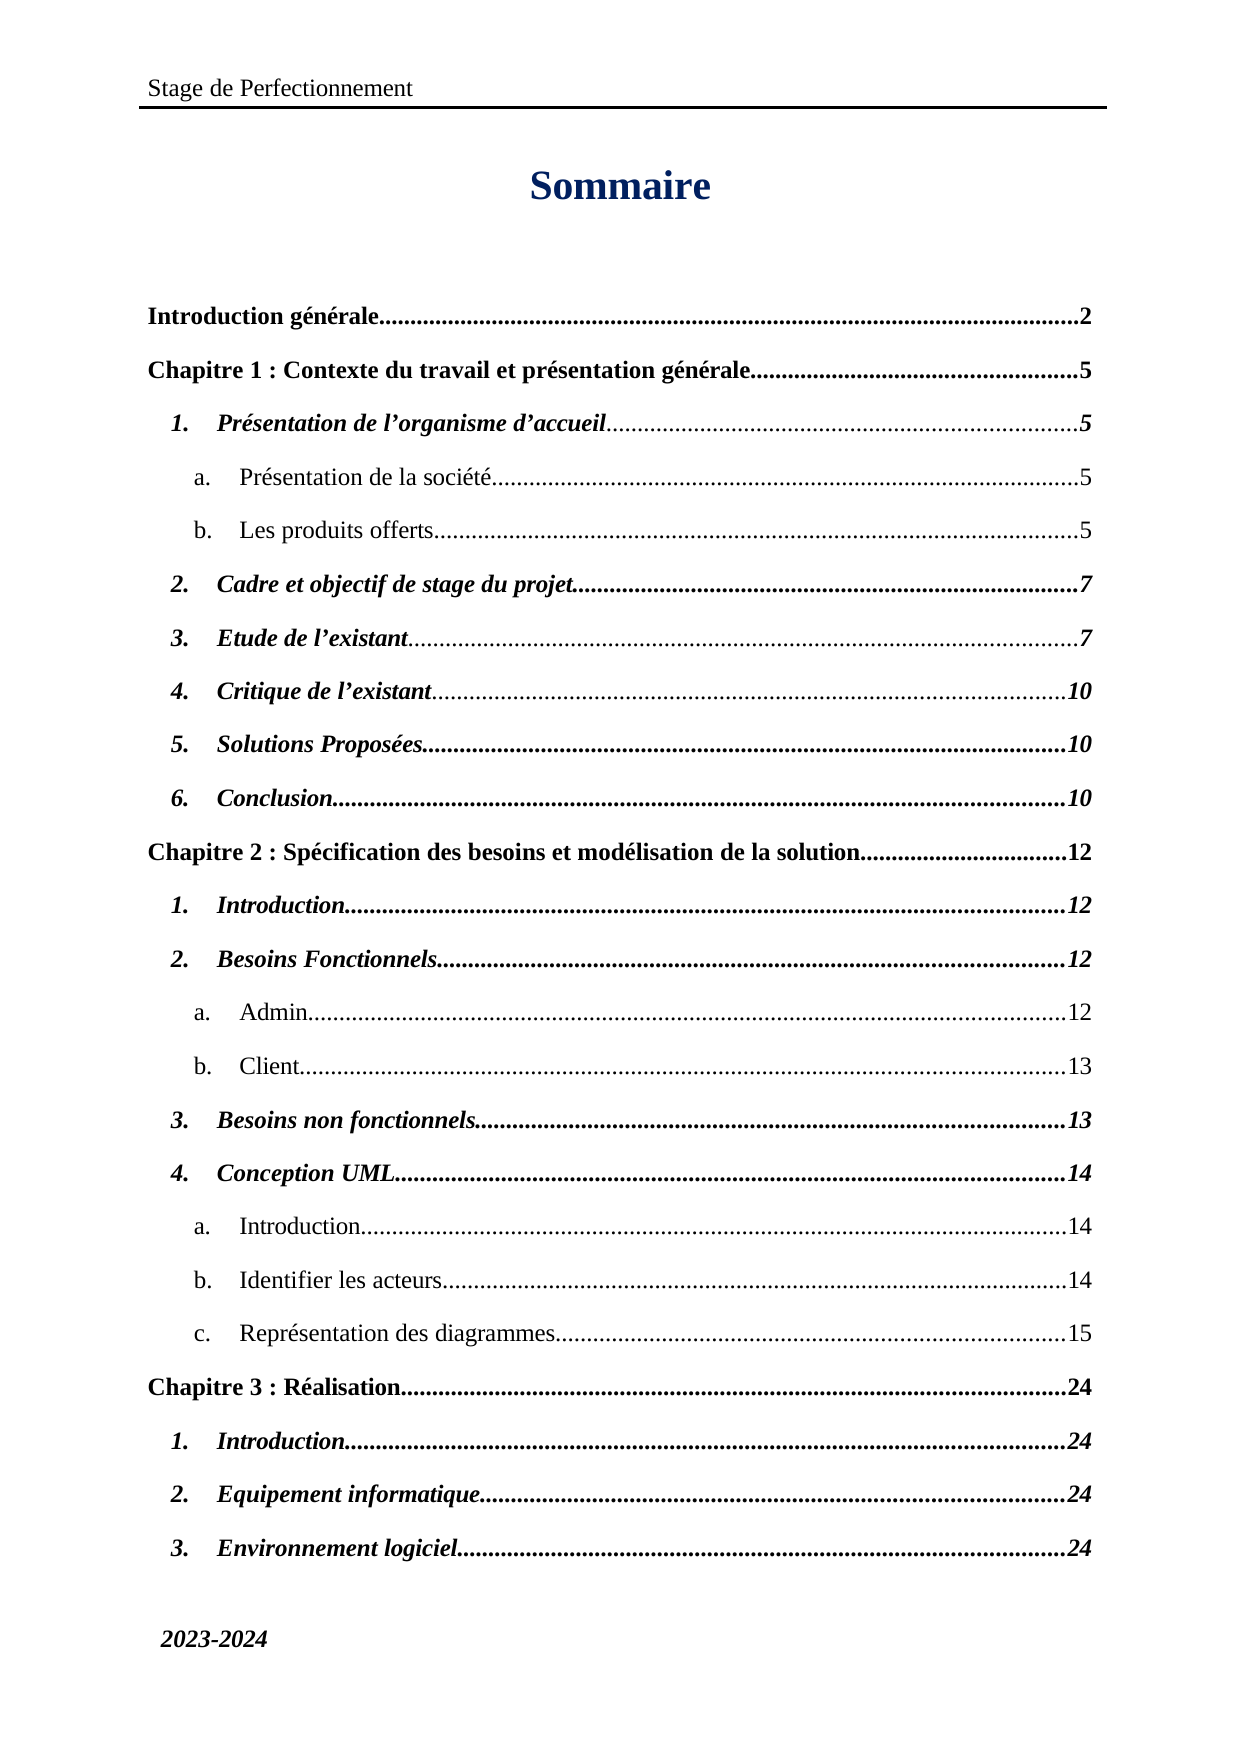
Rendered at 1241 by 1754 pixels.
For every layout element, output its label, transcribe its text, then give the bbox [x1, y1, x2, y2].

text Sommaire [125, 160, 1115, 208]
